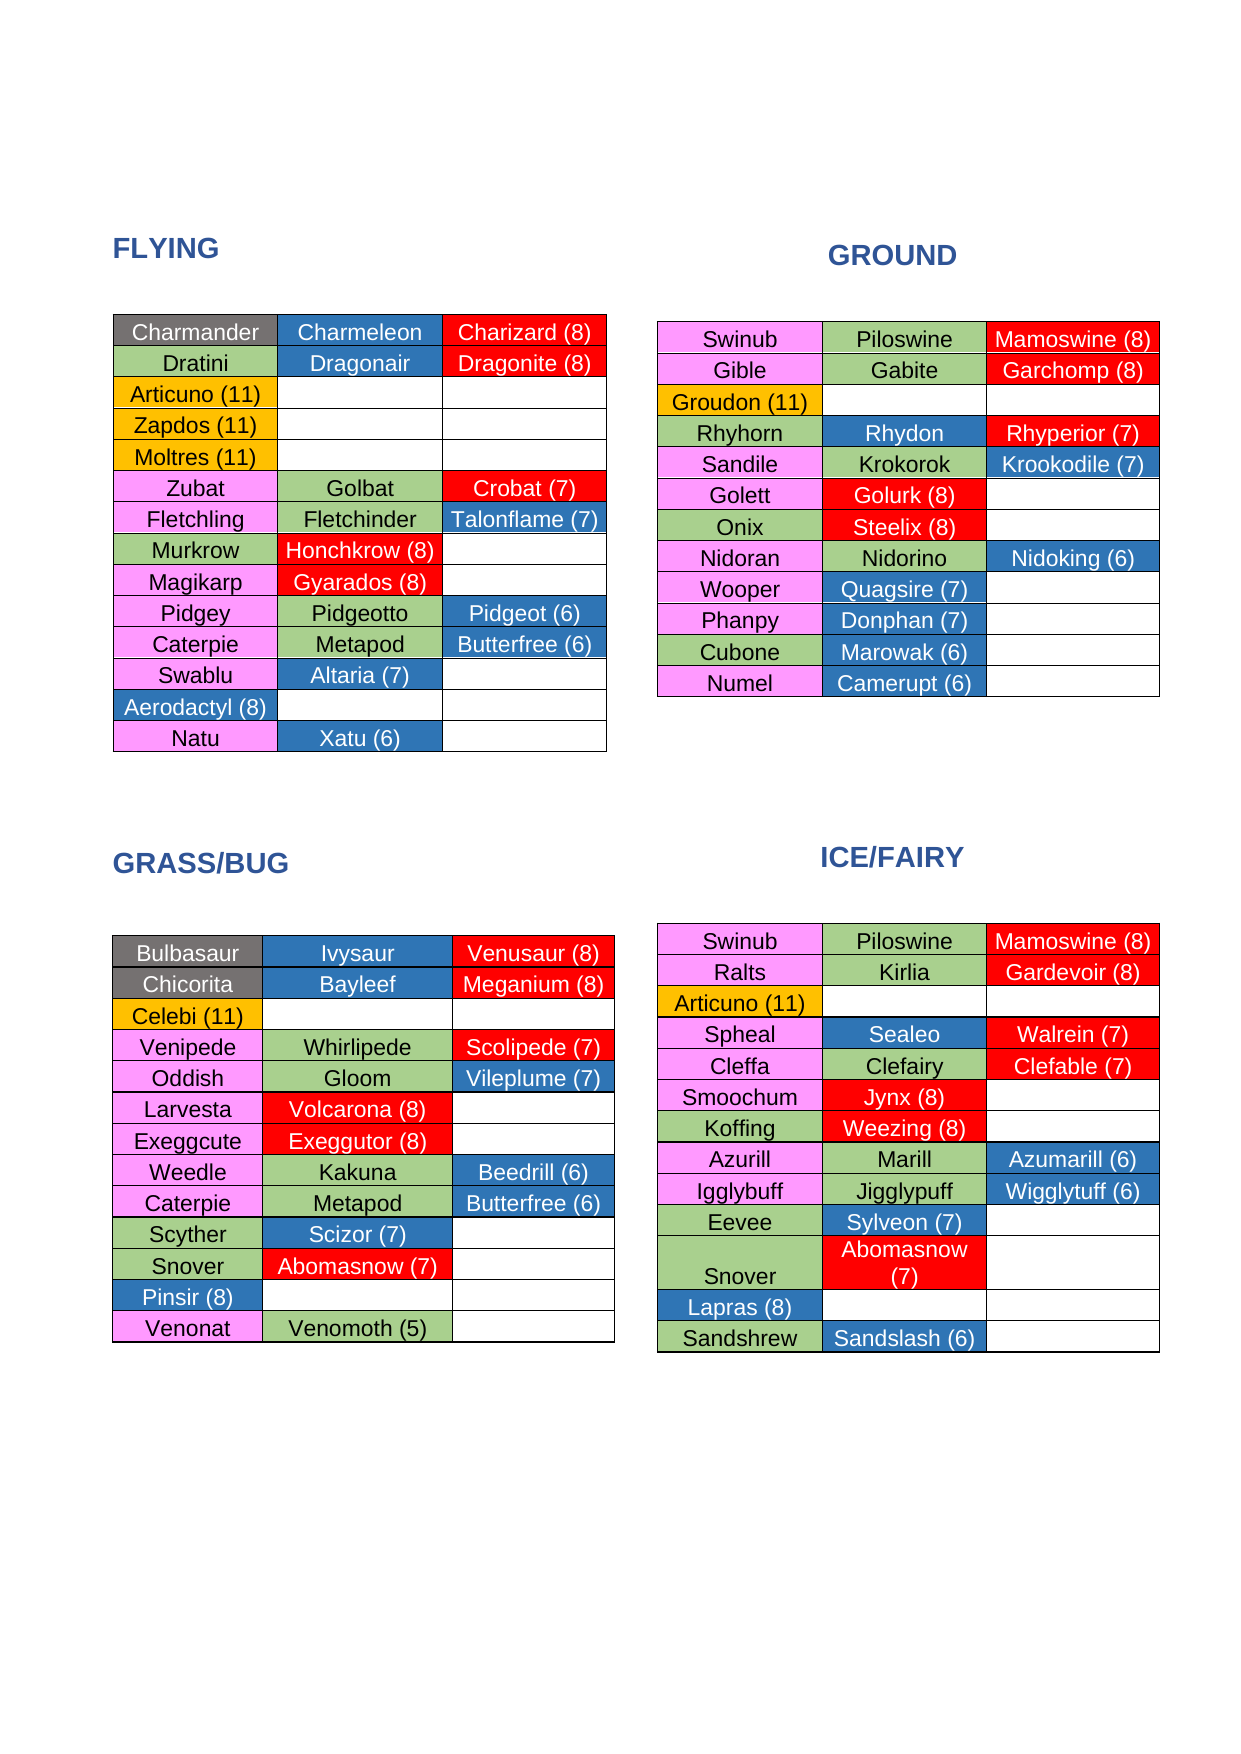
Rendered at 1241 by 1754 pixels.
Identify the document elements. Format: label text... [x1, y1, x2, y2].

table_cell Numel [658, 666, 822, 696]
table_cell Bayleef [263, 968, 452, 998]
table_cell Scolipede (7) [453, 1030, 614, 1060]
table_cell Venomoth (5) [263, 1311, 452, 1341]
table_cell Rhydon [823, 416, 986, 446]
table_cell Garchomp (8) [987, 354, 1159, 384]
table_cell Zapdos (11) [114, 409, 277, 439]
table_cell Walrein (7) [987, 1018, 1159, 1048]
table_cell Kirlia [823, 955, 986, 985]
table_header Charizard (8) [443, 315, 606, 345]
table_cell [443, 565, 606, 595]
table_cell Onix [658, 510, 822, 540]
table_cell Exeggutor (8) [263, 1124, 452, 1154]
table_cell Wigglytuff (6) [987, 1174, 1159, 1204]
table_cell [987, 479, 1159, 509]
table_cell [453, 1249, 614, 1279]
table_cell Krokorok [823, 447, 986, 477]
table_cell Nidoran [658, 541, 822, 571]
table_cell [443, 409, 606, 439]
table_cell Gardevoir (8) [987, 955, 1159, 985]
table_cell [263, 1280, 452, 1310]
table_cell Golbat [278, 471, 442, 501]
table_cell Moltres (11) [114, 440, 277, 470]
table_cell [443, 721, 606, 751]
table_header Swinub [658, 924, 822, 954]
table_cell [987, 666, 1159, 696]
subtitle GROUND [657, 238, 1128, 272]
table_cell [453, 1280, 614, 1310]
table_cell Nidorino [823, 541, 986, 571]
table_cell Metapod [263, 1186, 452, 1216]
table_cell Aerodactyl (8) [114, 690, 277, 720]
table_cell Rhyperior (7) [987, 416, 1159, 446]
table_cell Chicorita [113, 968, 262, 998]
table_cell [453, 999, 614, 1029]
table_cell Honchkrow (8) [278, 534, 442, 564]
table_cell Dratini [114, 346, 277, 376]
table_cell [443, 690, 606, 720]
table_cell Gabite [823, 354, 986, 384]
table_cell Butterfree (6) [443, 627, 606, 657]
table_cell Koffing [658, 1111, 822, 1141]
table_cell Zubat [114, 471, 277, 501]
table_cell Azurill [658, 1143, 822, 1173]
table_cell Weezing (8) [823, 1111, 986, 1141]
table_cell Krookodile (7) [987, 447, 1159, 477]
table_cell Azumarill (6) [987, 1143, 1159, 1173]
table_cell Kakuna [263, 1155, 452, 1185]
table_cell [987, 1205, 1159, 1235]
table_cell Caterpie [113, 1186, 262, 1216]
table_cell [987, 1236, 1159, 1289]
table_cell Gyarados (8) [278, 565, 442, 595]
table_cell Scyther [113, 1218, 262, 1248]
table_cell [987, 572, 1159, 602]
table_cell Weedle [113, 1155, 262, 1185]
table_cell Fletchling [114, 502, 277, 532]
table_cell Jigglypuff [823, 1174, 986, 1204]
table_cell Whirlipede [263, 1030, 452, 1060]
table_cell Caterpie [114, 627, 277, 657]
table_cell Rhyhorn [658, 416, 822, 446]
table_cell [987, 385, 1159, 415]
table_cell Dragonite (8) [443, 346, 606, 376]
table_cell Cleffa [658, 1049, 822, 1079]
table_cell Ralts [658, 955, 822, 985]
table_cell Snover [658, 1236, 822, 1289]
table_cell Beedrill (6) [453, 1155, 614, 1185]
table_cell Scizor (7) [263, 1218, 452, 1248]
table_cell Pidgeotto [278, 596, 442, 626]
table_cell Metapod [278, 627, 442, 657]
table_cell [443, 659, 606, 689]
table_cell [453, 1124, 614, 1154]
table_cell [987, 1290, 1159, 1320]
table_cell [987, 986, 1159, 1016]
subtitle ICE/FAIRY [657, 840, 1128, 873]
table_cell Gloom [263, 1061, 452, 1091]
table_header Mamoswine (8) [987, 924, 1159, 954]
table_cell Steelix (8) [823, 510, 986, 540]
table_header Mamoswine (8) [987, 322, 1159, 352]
table_cell [453, 1218, 614, 1248]
table_cell Phanpy [658, 604, 822, 634]
table_cell Marowak (6) [823, 635, 986, 665]
table_cell Swablu [114, 659, 277, 689]
table_cell Meganium (8) [453, 968, 614, 998]
table_cell Pinsir (8) [113, 1280, 262, 1310]
table_cell Quagsire (7) [823, 572, 986, 602]
table_cell [987, 1111, 1159, 1141]
table_cell Golett [658, 479, 822, 509]
table_cell Vileplume (7) [453, 1061, 614, 1091]
table_cell Oddish [113, 1061, 262, 1091]
table_cell Celebi (11) [113, 999, 262, 1029]
table_cell Lapras (8) [658, 1290, 822, 1320]
table_cell [443, 440, 606, 470]
table_cell [987, 1080, 1159, 1110]
table_cell [987, 604, 1159, 634]
table_cell Venonat [113, 1311, 262, 1341]
table_cell Sandshrew [658, 1321, 822, 1351]
table_cell Sylveon (7) [823, 1205, 986, 1235]
table_cell Sealeo [823, 1018, 986, 1048]
table_cell Pidgey [114, 596, 277, 626]
table_header Charmander [114, 315, 277, 345]
table_cell Butterfree (6) [453, 1186, 614, 1216]
table_cell Cubone [658, 635, 822, 665]
table_cell [263, 999, 452, 1029]
table_cell Donphan (7) [823, 604, 986, 634]
table_cell Camerupt (6) [823, 666, 986, 696]
table_cell Nidoking (6) [987, 541, 1159, 571]
table_cell Volcarona (8) [263, 1093, 452, 1123]
table_header Charmeleon [278, 315, 442, 345]
table_cell [823, 1290, 986, 1320]
subtitle GRASS/BUG [112, 846, 583, 879]
table_cell Golurk (8) [823, 479, 986, 509]
table_header Ivysaur [263, 936, 452, 966]
table_cell Articuno (11) [658, 986, 822, 1016]
table_cell [443, 534, 606, 564]
table_header Bulbasaur [113, 936, 262, 966]
table_cell [278, 440, 442, 470]
table_header Piloswine [823, 924, 986, 954]
table_cell Jynx (8) [823, 1080, 986, 1110]
table_cell Clefable (7) [987, 1049, 1159, 1079]
table_cell Dragonair [278, 346, 442, 376]
table_cell Clefairy [823, 1049, 986, 1079]
table_cell Marill [823, 1143, 986, 1173]
table_cell Crobat (7) [443, 471, 606, 501]
table_cell [823, 986, 986, 1016]
table_cell Gible [658, 354, 822, 384]
table_cell Igglybuff [658, 1174, 822, 1204]
subtitle FLYING [112, 231, 583, 264]
table_header Swinub [658, 322, 822, 352]
table_cell [278, 377, 442, 407]
table_header Venusaur (8) [453, 936, 614, 966]
table_cell [278, 409, 442, 439]
table_header Piloswine [823, 322, 986, 352]
table_cell Venipede [113, 1030, 262, 1060]
table_cell Groudon (11) [658, 385, 822, 415]
table_cell [443, 377, 606, 407]
table_cell [453, 1311, 614, 1341]
table_cell [278, 690, 442, 720]
table_cell Altaria (7) [278, 659, 442, 689]
table_cell [987, 510, 1159, 540]
table_cell Abomasnow (7) [823, 1236, 986, 1289]
table_cell Pidgeot (6) [443, 596, 606, 626]
table_cell Fletchinder [278, 502, 442, 532]
table_cell Exeggcute [113, 1124, 262, 1154]
table_cell Sandile [658, 447, 822, 477]
table_cell Abomasnow (7) [263, 1249, 452, 1279]
table_cell Wooper [658, 572, 822, 602]
table_cell [453, 1093, 614, 1123]
table_cell Xatu (6) [278, 721, 442, 751]
table_cell Smoochum [658, 1080, 822, 1110]
table_cell Larvesta [113, 1093, 262, 1123]
table_cell [987, 1321, 1159, 1351]
table_cell Magikarp [114, 565, 277, 595]
table_cell [823, 385, 986, 415]
table_cell Spheal [658, 1018, 822, 1048]
table_cell Talonflame (7) [443, 502, 606, 532]
table_cell Snover [113, 1249, 262, 1279]
table_cell Sandslash (6) [823, 1321, 986, 1351]
table_cell Natu [114, 721, 277, 751]
table_cell Murkrow [114, 534, 277, 564]
table_cell Articuno (11) [114, 377, 277, 407]
table_cell [987, 635, 1159, 665]
table_cell Eevee [658, 1205, 822, 1235]
